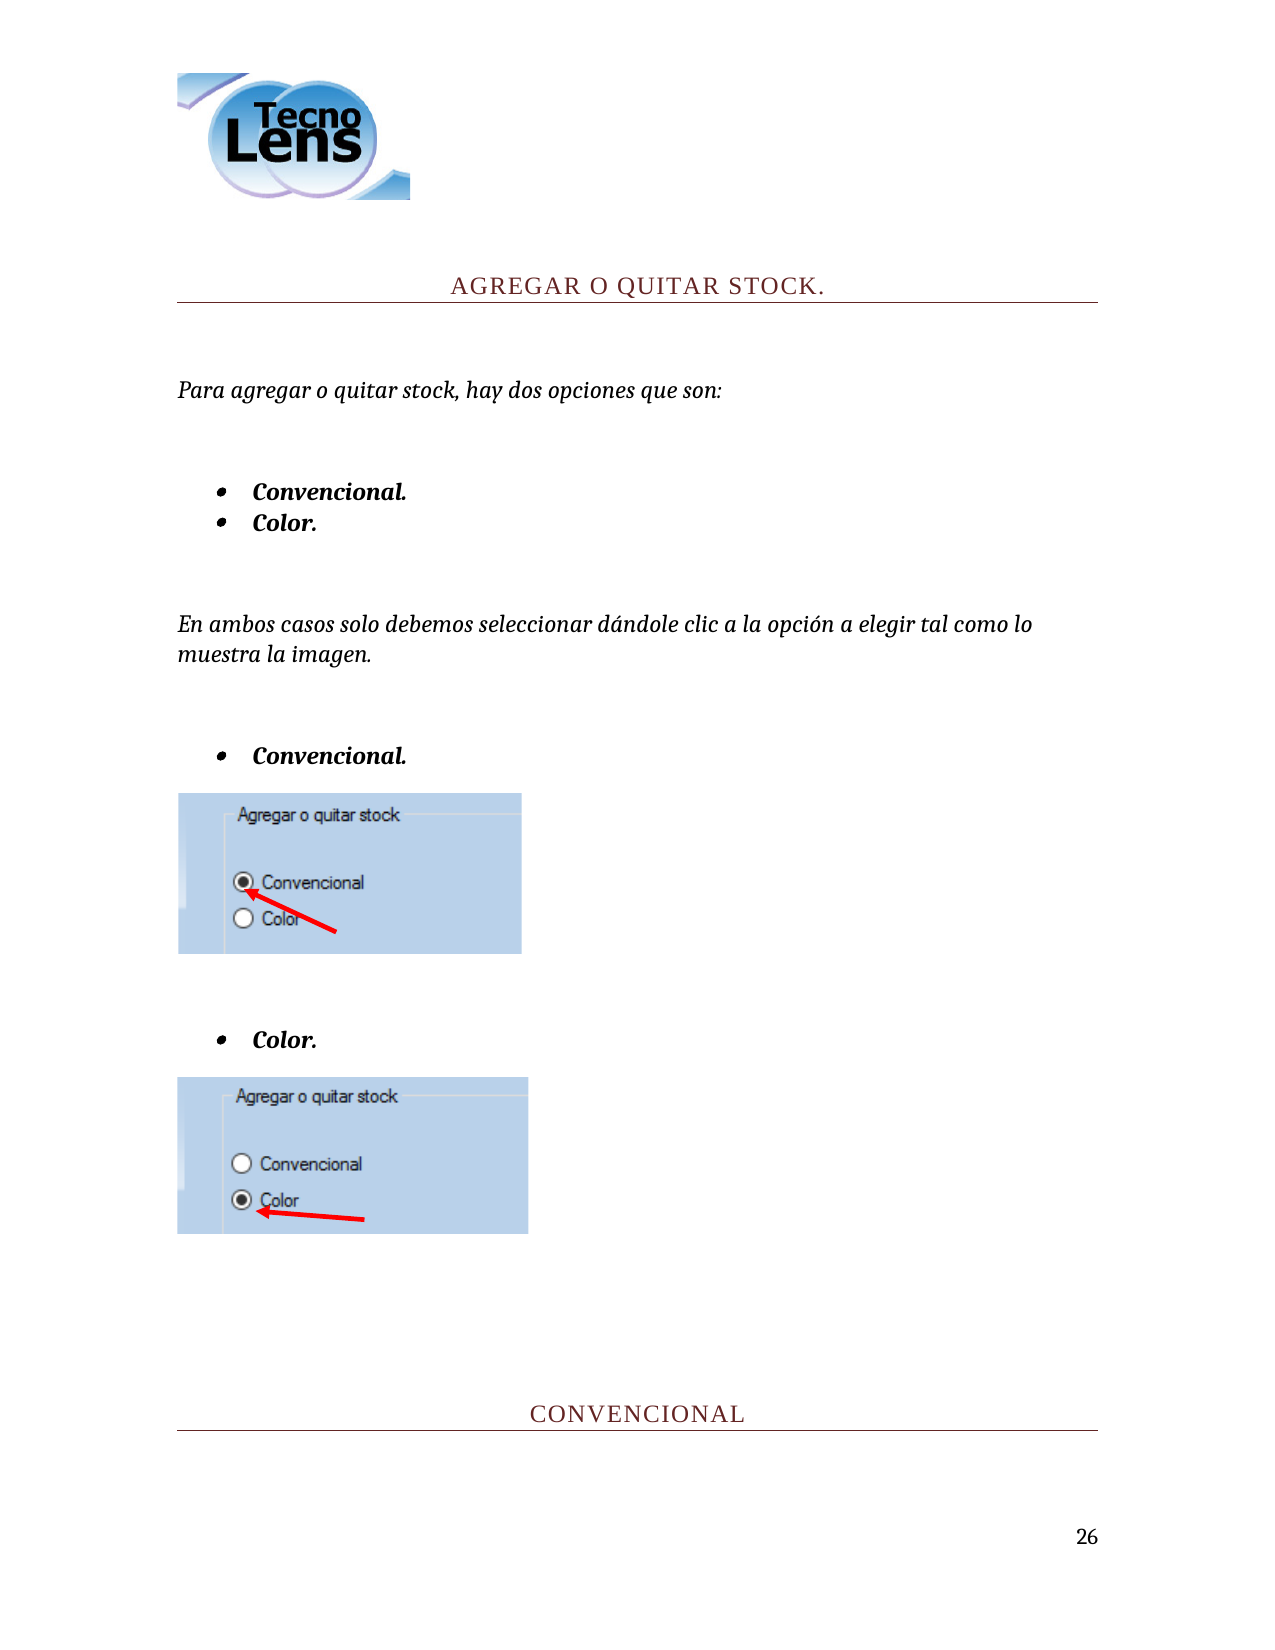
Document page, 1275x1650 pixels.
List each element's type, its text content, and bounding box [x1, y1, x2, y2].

subtitle Agregar o Quitar Stock. [177, 271, 1098, 302]
subtitle Convencional [177, 1399, 1098, 1430]
picture [177, 73, 411, 200]
list Color. [215, 508, 1098, 537]
list Convencional. [215, 742, 1098, 771]
picture [177, 1077, 529, 1234]
text En ambos casos solo debemos seleccionar dándole clic a la opción a elegir tal como lo muestra la imagen. [177, 610, 1098, 669]
picture [177, 793, 522, 954]
text Para agregar o quitar stock, hay dos opciones que son: [177, 376, 1098, 405]
list Color. [215, 1026, 1098, 1055]
list Convencional. [215, 478, 1098, 507]
